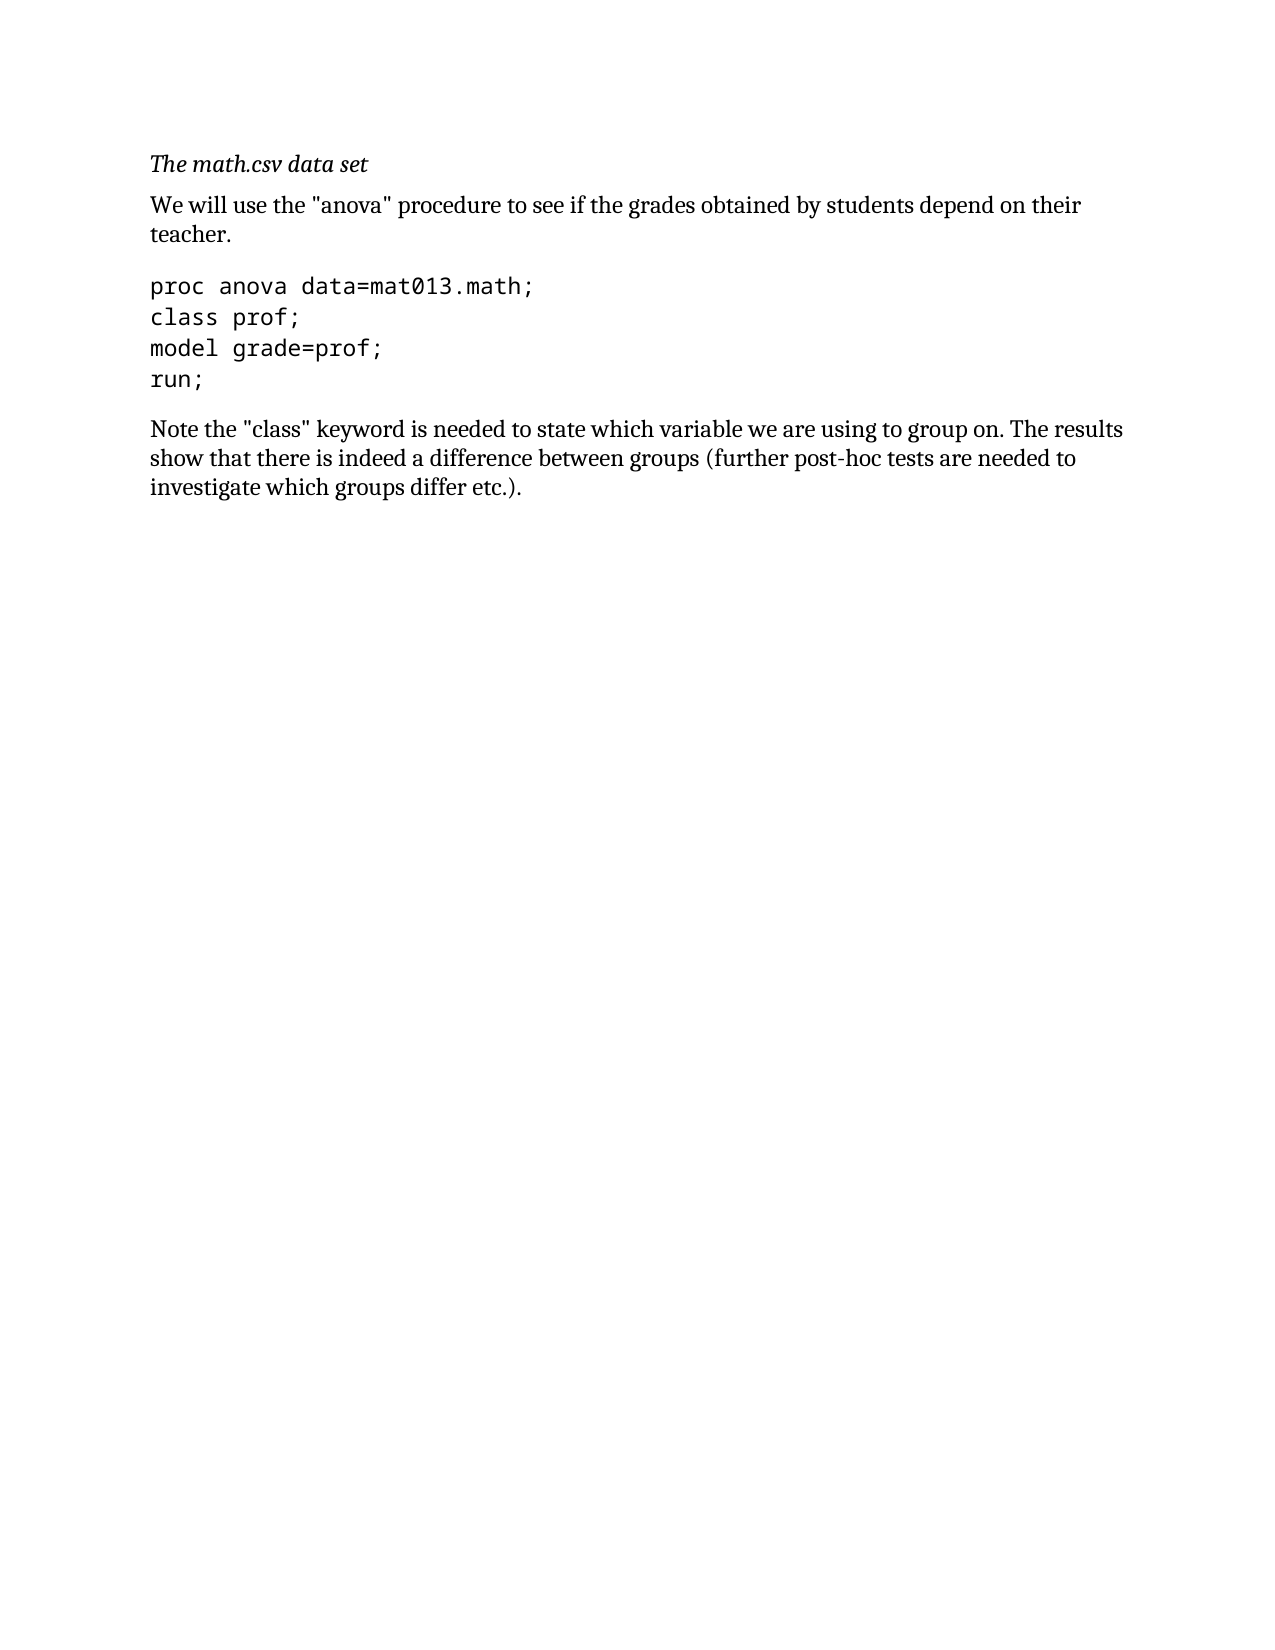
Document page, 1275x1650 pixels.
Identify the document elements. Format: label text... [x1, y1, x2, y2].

text The math.csv data set [150, 150, 1125, 179]
text Note the "class" keyword is needed to state which variable we are using to group on. The results show that there is indeed a difference between groups (further post-hoc tests are needed to investigate which groups differ etc.). [150, 415, 1125, 502]
text We will use the "anova" procedure to see if the grades obtained by students depend on their teacher. [150, 191, 1125, 249]
text proc anova data=mat013.math; class prof; model grade=prof; run; [150, 269, 1125, 394]
